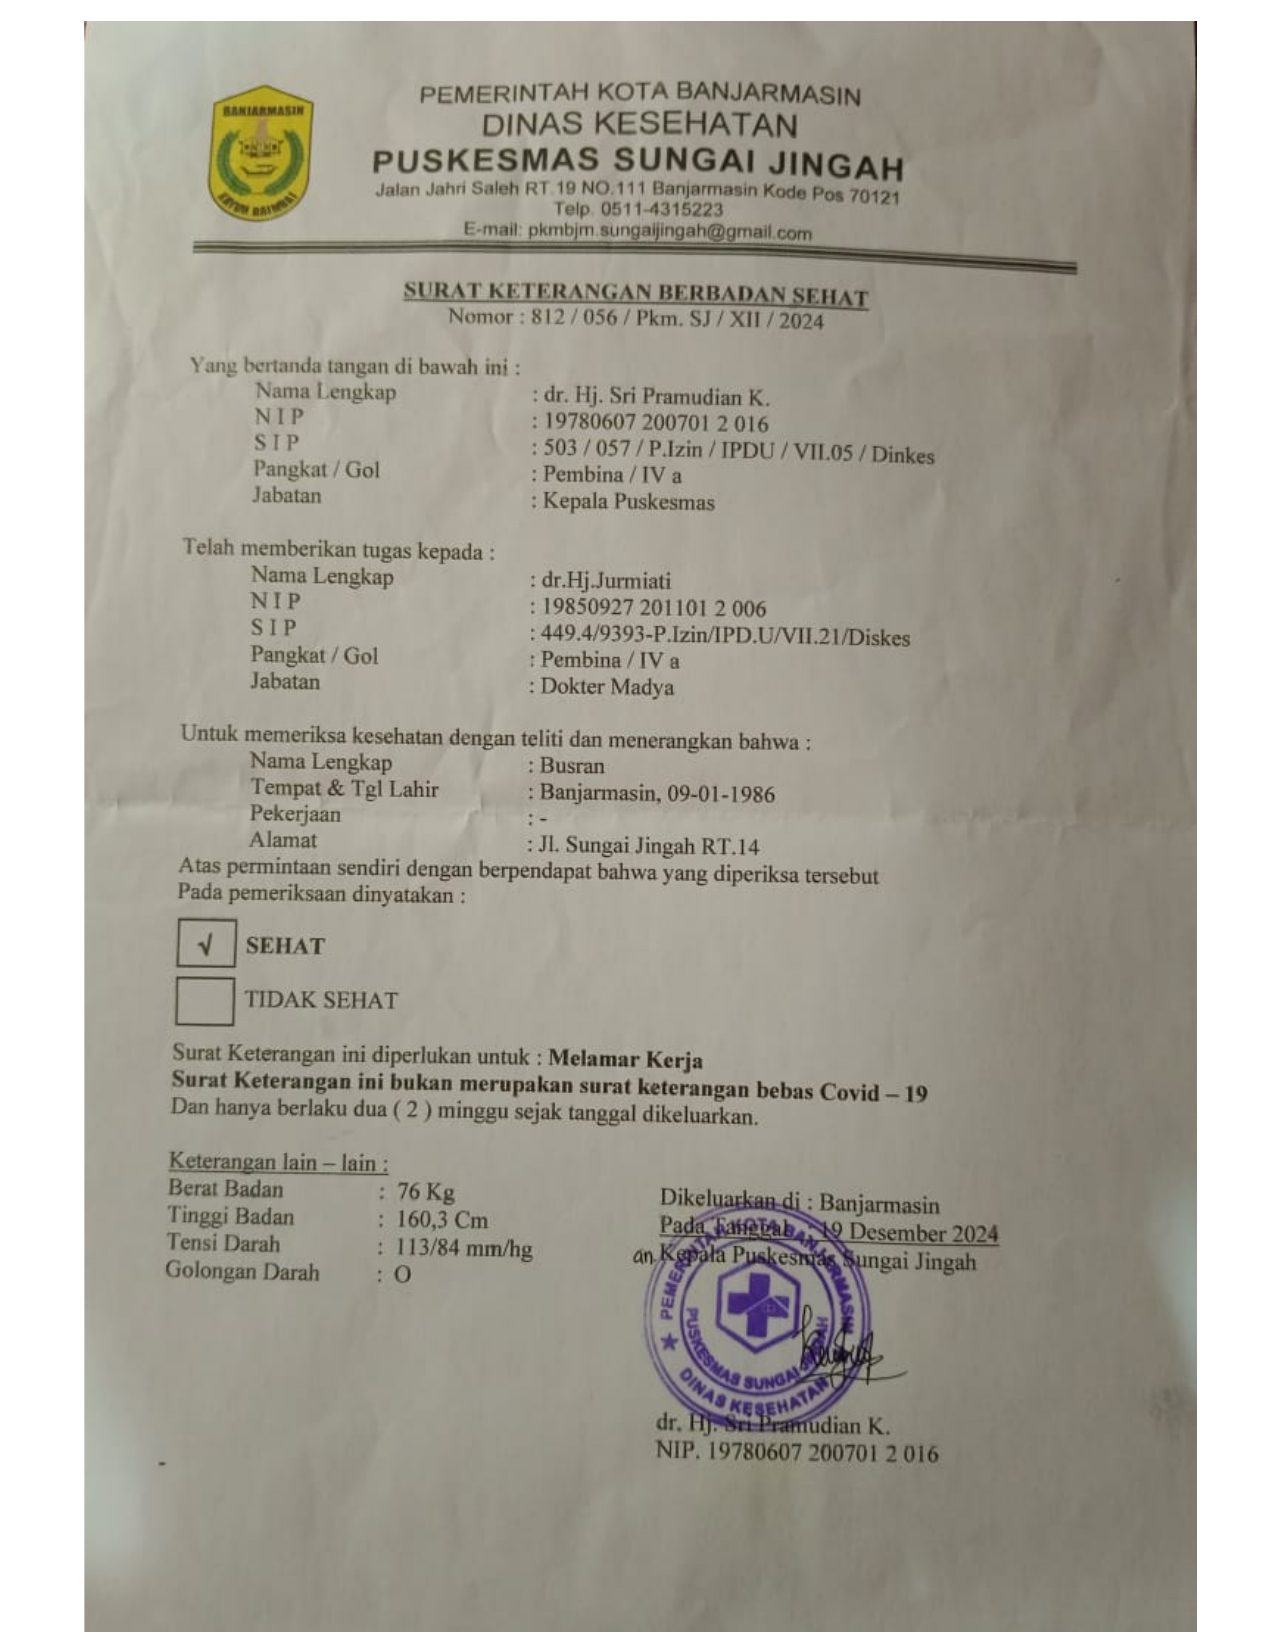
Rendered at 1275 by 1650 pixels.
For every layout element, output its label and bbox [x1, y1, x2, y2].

picture [84, 21, 1197, 1632]
